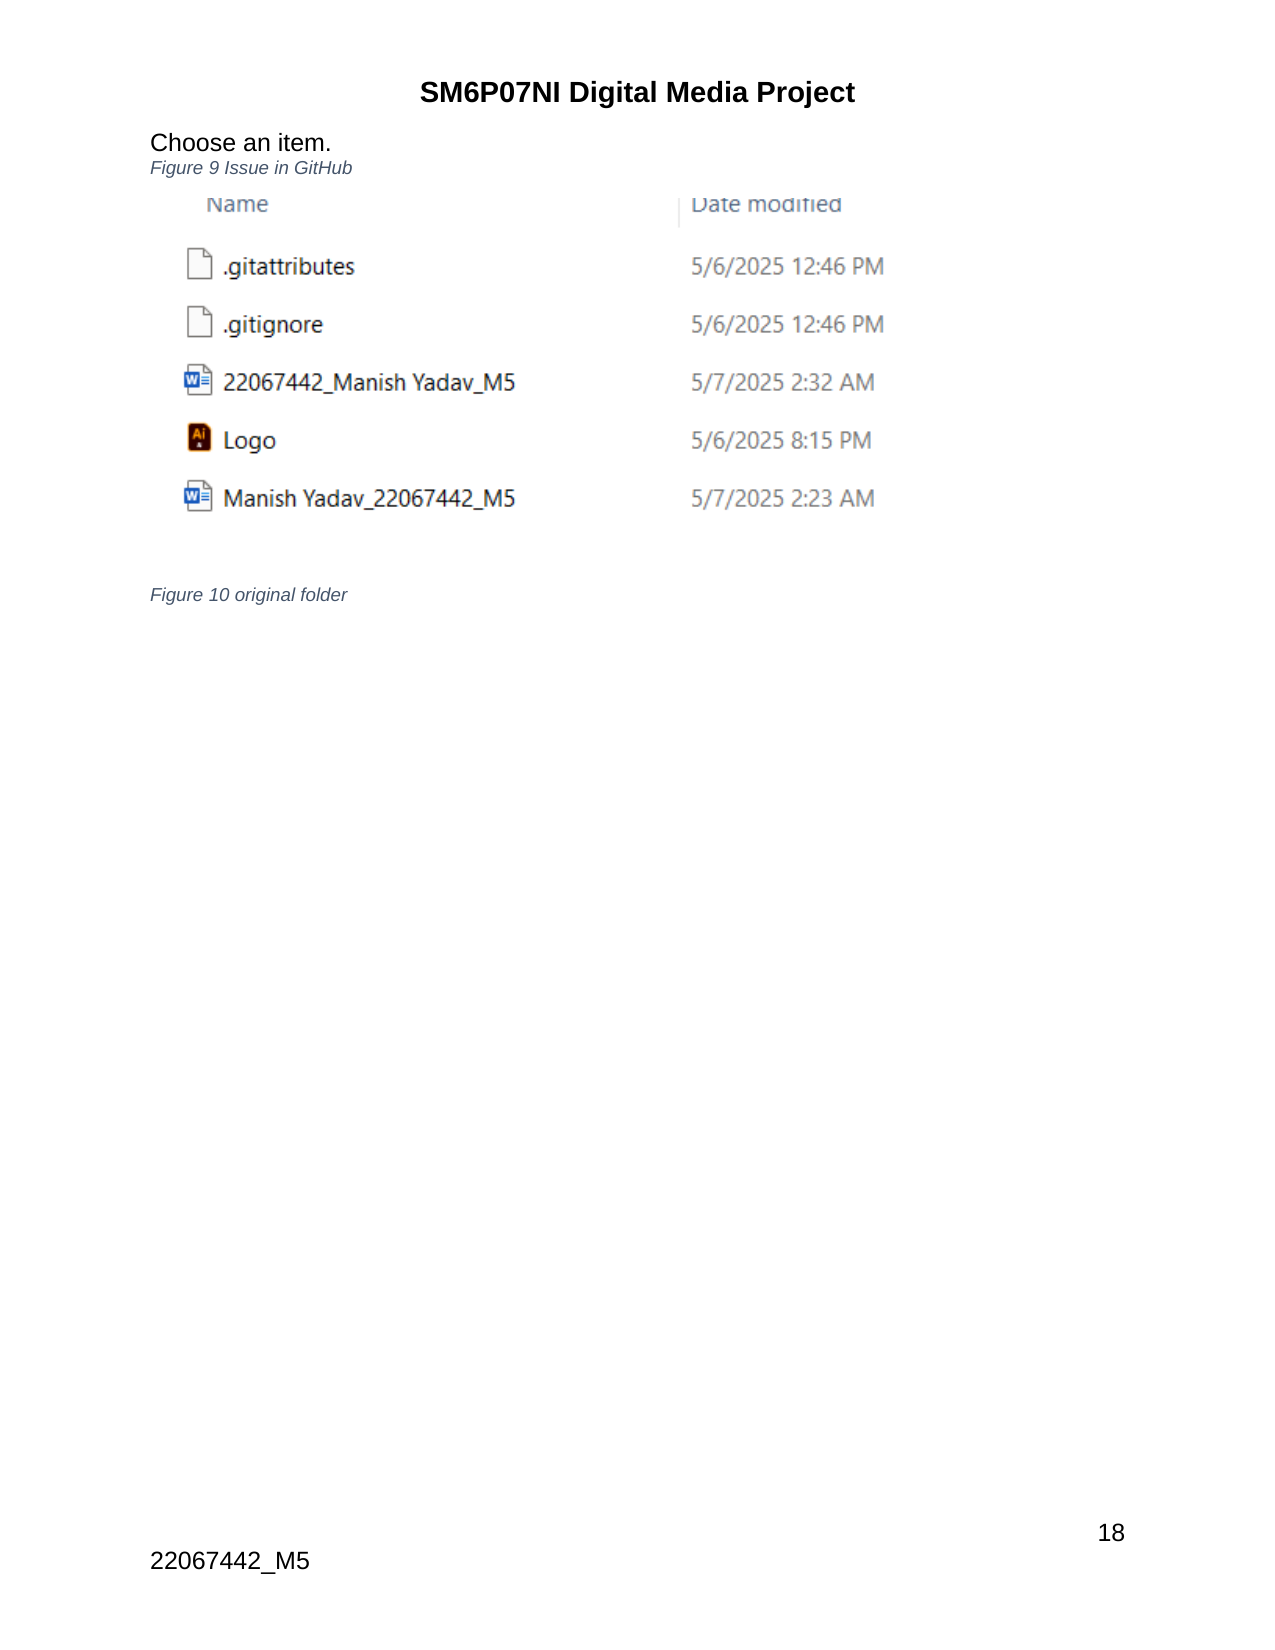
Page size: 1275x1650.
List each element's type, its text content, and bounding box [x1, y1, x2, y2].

text Figure 10 original folder [150, 583, 1125, 605]
text Figure 9 Issue in GitHub [150, 157, 1125, 178]
picture [150, 198, 888, 565]
